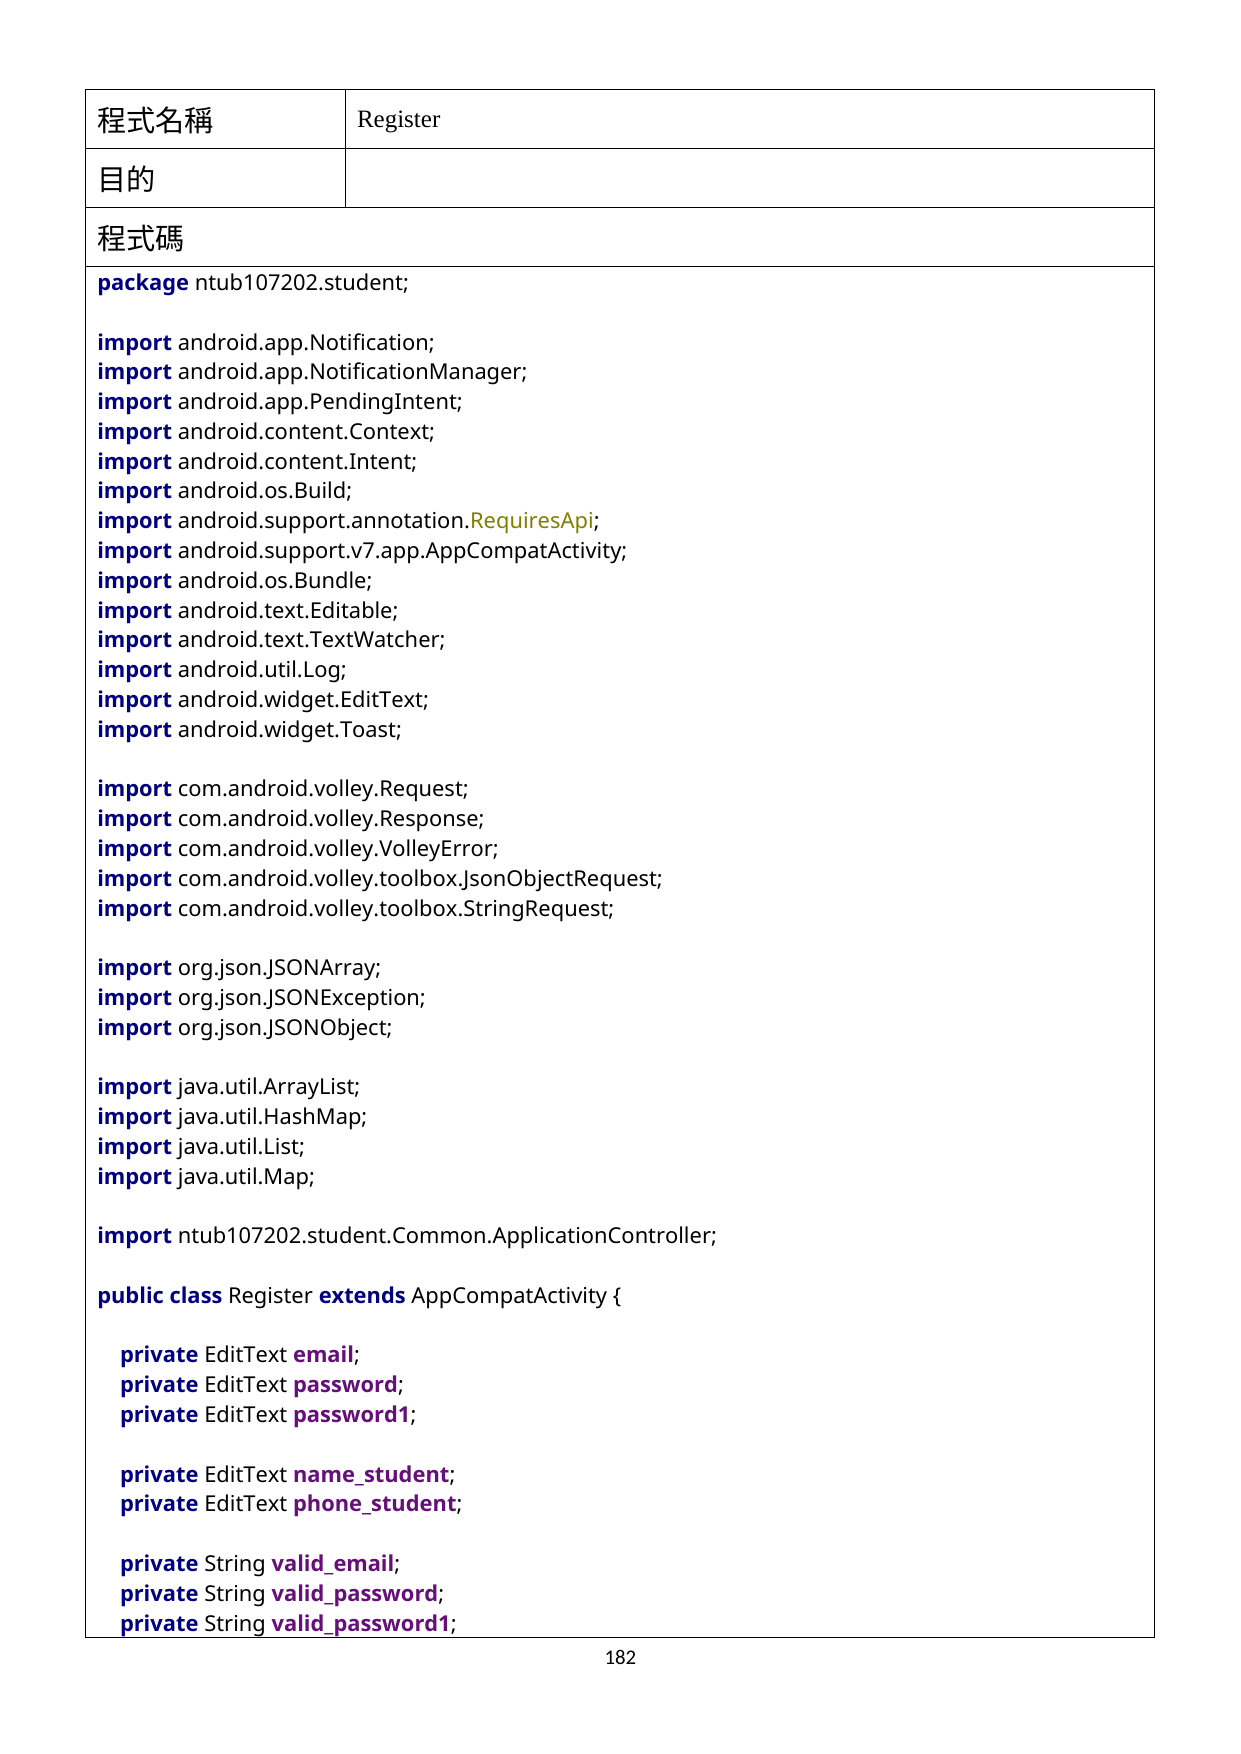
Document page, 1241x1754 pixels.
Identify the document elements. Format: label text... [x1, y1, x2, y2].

table_cell 目的 [86, 149, 345, 207]
table_cell [346, 149, 1154, 207]
table_header 程式名稱 [86, 90, 345, 148]
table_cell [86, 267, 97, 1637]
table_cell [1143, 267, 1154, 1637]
table_cell 程式碼 [86, 208, 1154, 266]
table_header Register [346, 90, 1154, 148]
